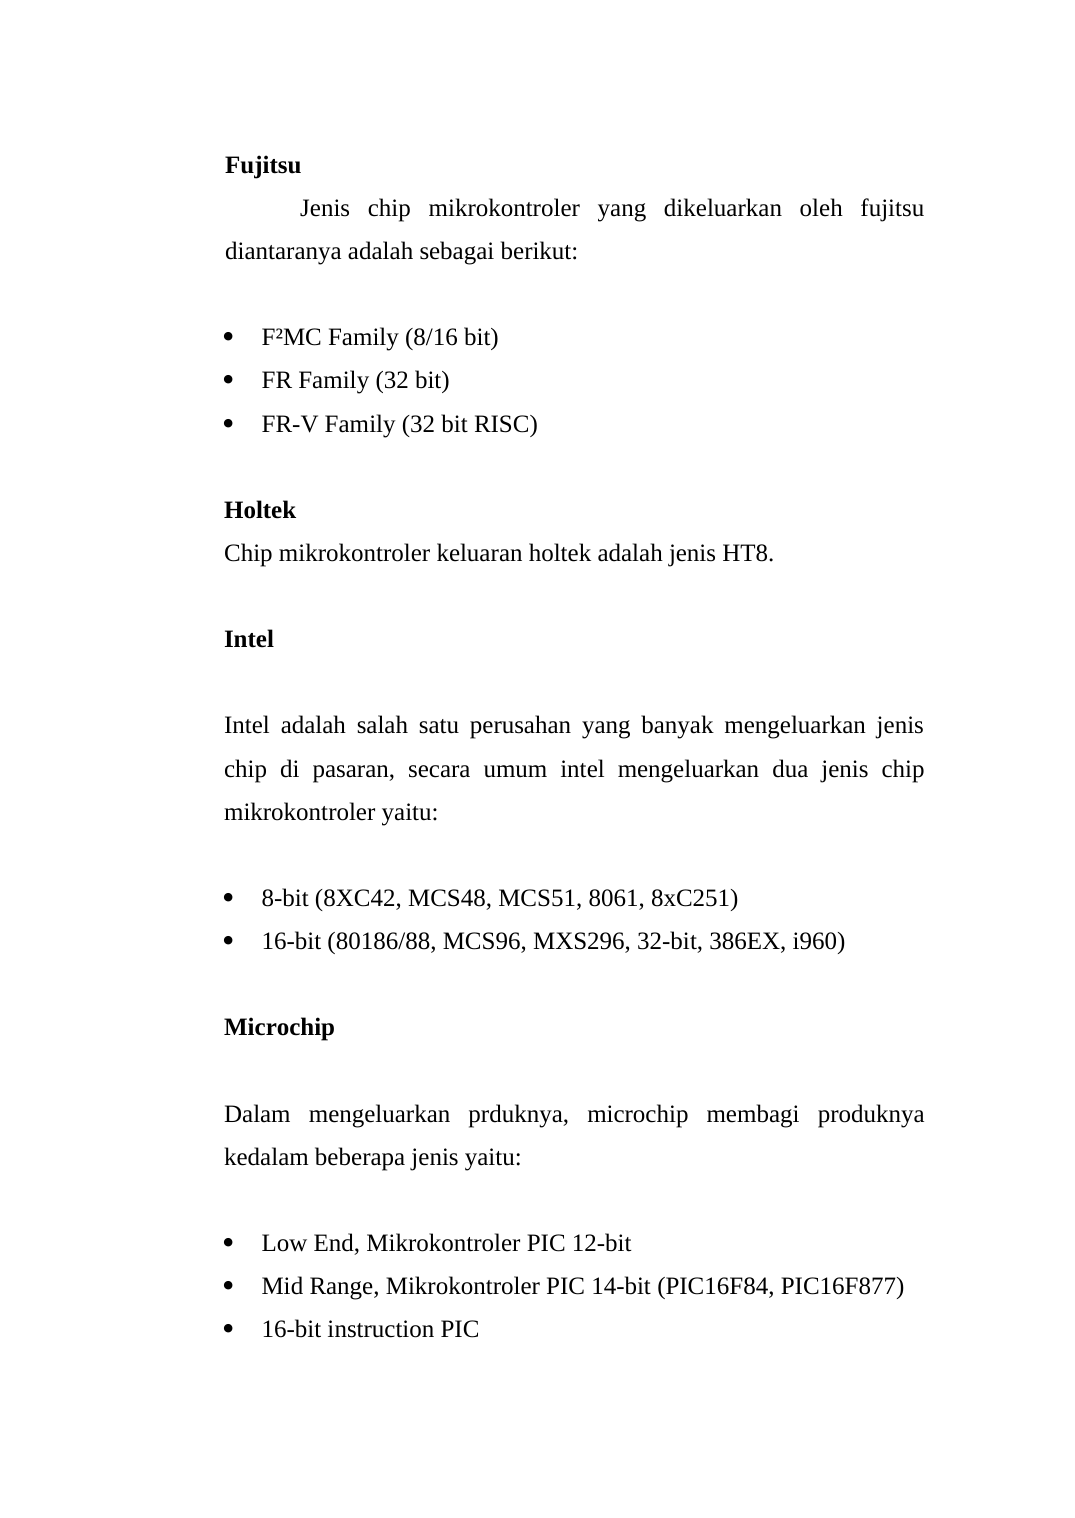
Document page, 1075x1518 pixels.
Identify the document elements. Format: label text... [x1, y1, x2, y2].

list 16-bit (80186/88, MCS96, MXS296, 32-bit, 386EX, i960) [224, 926, 925, 955]
text Fujitsu [150, 150, 925, 179]
text Jenis chip mikrokontroler yang dikeluarkan oleh fujitsu diantaranya adalah sebagai berikut: [225, 193, 925, 265]
text Intel adalah salah satu perusahan yang banyak mengeluarkan jenis chip di pasaran, secara umum intel mengeluarkan dua jenis chip mikrokontroler yaitu: [224, 711, 925, 826]
text Intel [150, 624, 925, 653]
text Dalam mengeluarkan prduknya, microchip membagi produknya kedalam beberapa jenis yaitu: [224, 1099, 925, 1171]
list Mid Range, Mikrokontroler PIC 14-bit (PIC16F84, PIC16F877) [224, 1271, 925, 1300]
list 8-bit (8XC42, MCS48, MCS51, 8061, 8xC251) [224, 883, 925, 912]
list 16-bit instruction PIC [224, 1314, 925, 1343]
list F²MC Family (8/16 bit) [224, 322, 925, 351]
list FR-V Family (32 bit RISC) [224, 409, 925, 437]
text Chip mikrokontroler keluaran holtek adalah jenis HT8. [150, 538, 925, 567]
text Microchip [150, 1012, 925, 1041]
list Low End, Mikrokontroler PIC 12-bit [224, 1228, 925, 1257]
list FR Family (32 bit) [224, 366, 925, 394]
text Holtek [150, 495, 925, 524]
